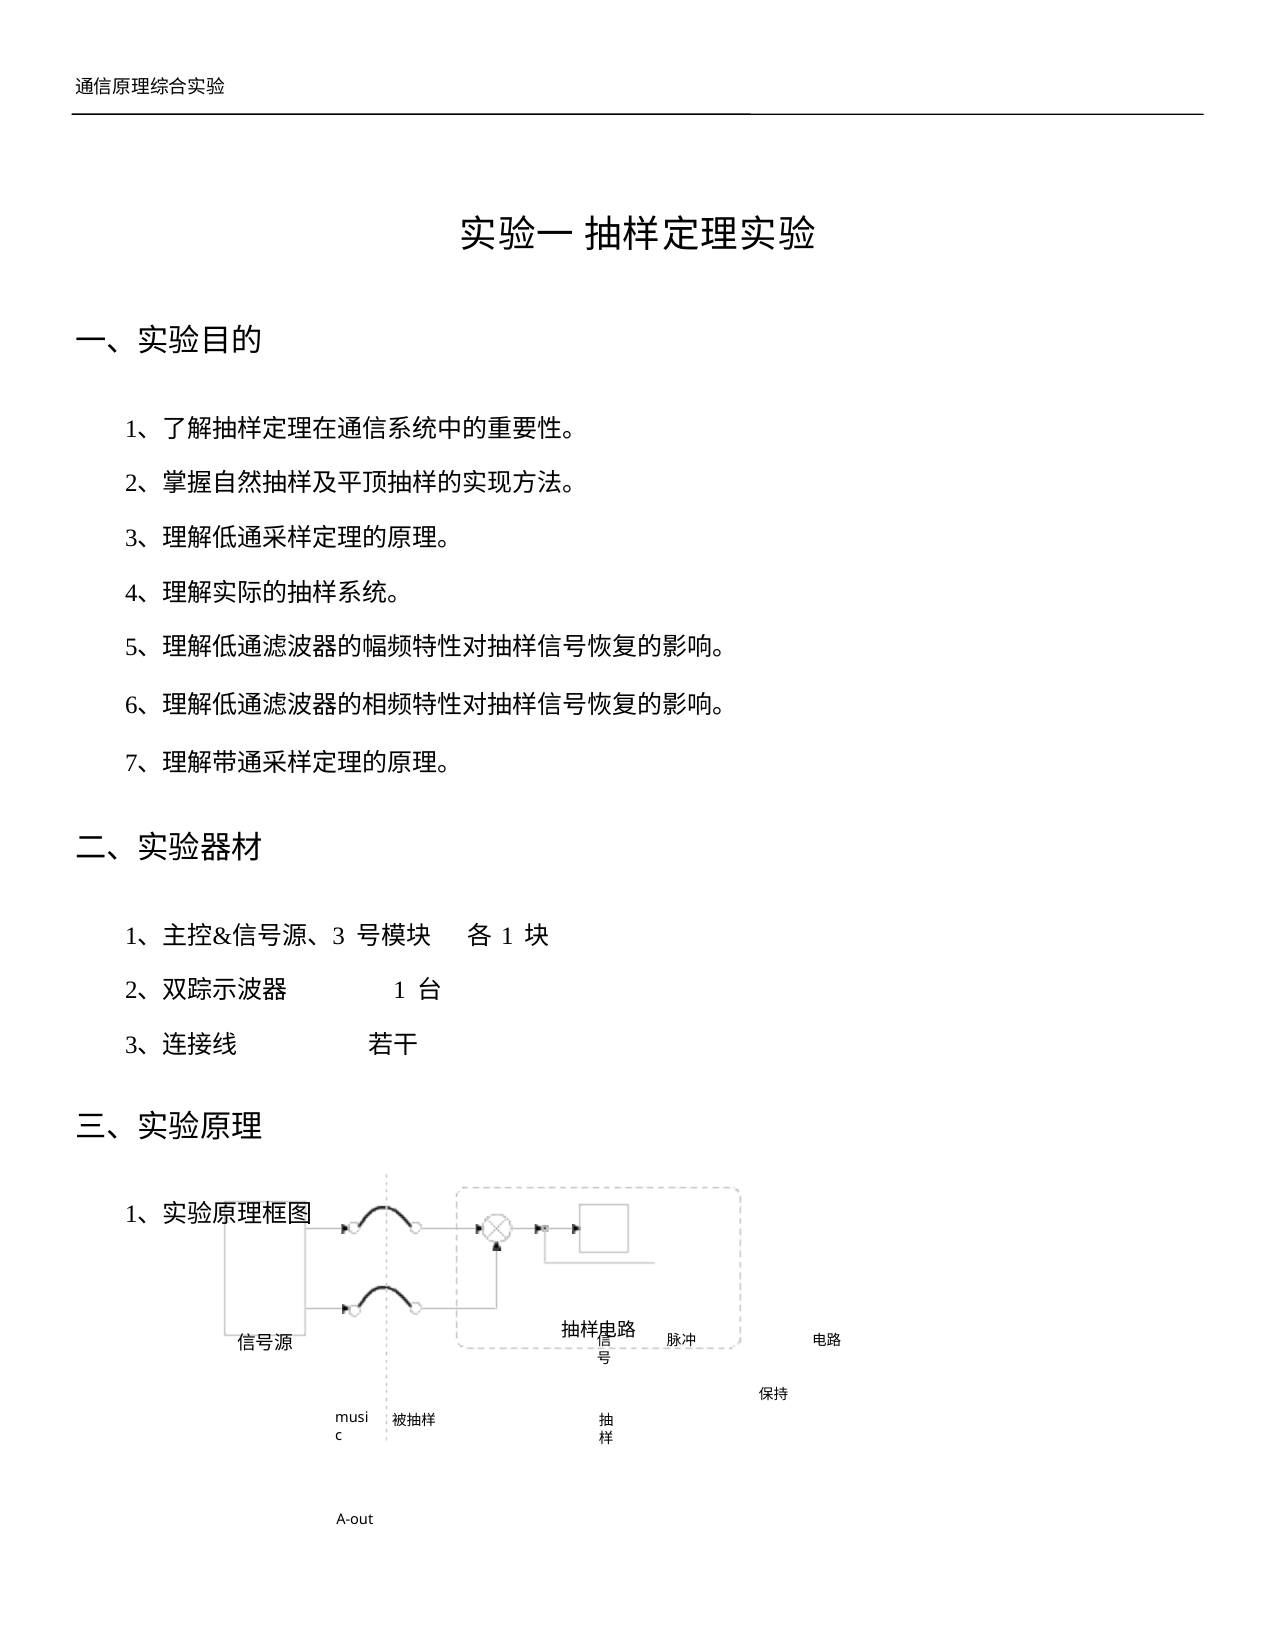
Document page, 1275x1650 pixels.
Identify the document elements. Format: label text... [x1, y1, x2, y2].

text A-out [336, 1510, 373, 1528]
text 通信原理综合实验 [75, 75, 1200, 98]
text 1、主控&信号源、3号模块 各1块 [125, 915, 1200, 951]
text 信号 [597, 1331, 619, 1367]
text 实验一 抽样定理实验一、实验目的 [75, 164, 816, 372]
text 保持 [759, 1385, 788, 1403]
text music [335, 1408, 373, 1444]
text 1、实验原理框图 [125, 1194, 1200, 1230]
text 三、实验原理 [75, 1106, 1200, 1145]
text 抽样 [599, 1411, 619, 1447]
text 脉冲 [667, 1331, 717, 1349]
text 2、双踪示波器 1台 [125, 970, 1200, 1006]
text 二、实验器材 [75, 827, 1200, 866]
text 1、了解抽样定理在通信系统中的重要性。 [125, 408, 1200, 445]
text 4、理解实际的抽样系统。 [125, 572, 1200, 608]
text 被抽样 [392, 1410, 437, 1429]
text 电路 [812, 1331, 1200, 1349]
text 信号源 [237, 1331, 293, 1354]
text 3、理解低通采样定理的原理。 [125, 518, 1200, 554]
text 2、掌握自然抽样及平顶抽样的实现方法。 [125, 463, 1200, 499]
text 3、连接线 若干 [125, 1024, 1200, 1060]
text 5、理解低通滤波器的幅频特性对抽样信号恢复的影响。6、理解低通滤波器的相频特性对抽样信号恢复的影响。7、理解带通采样定理的原理。 [125, 627, 747, 779]
